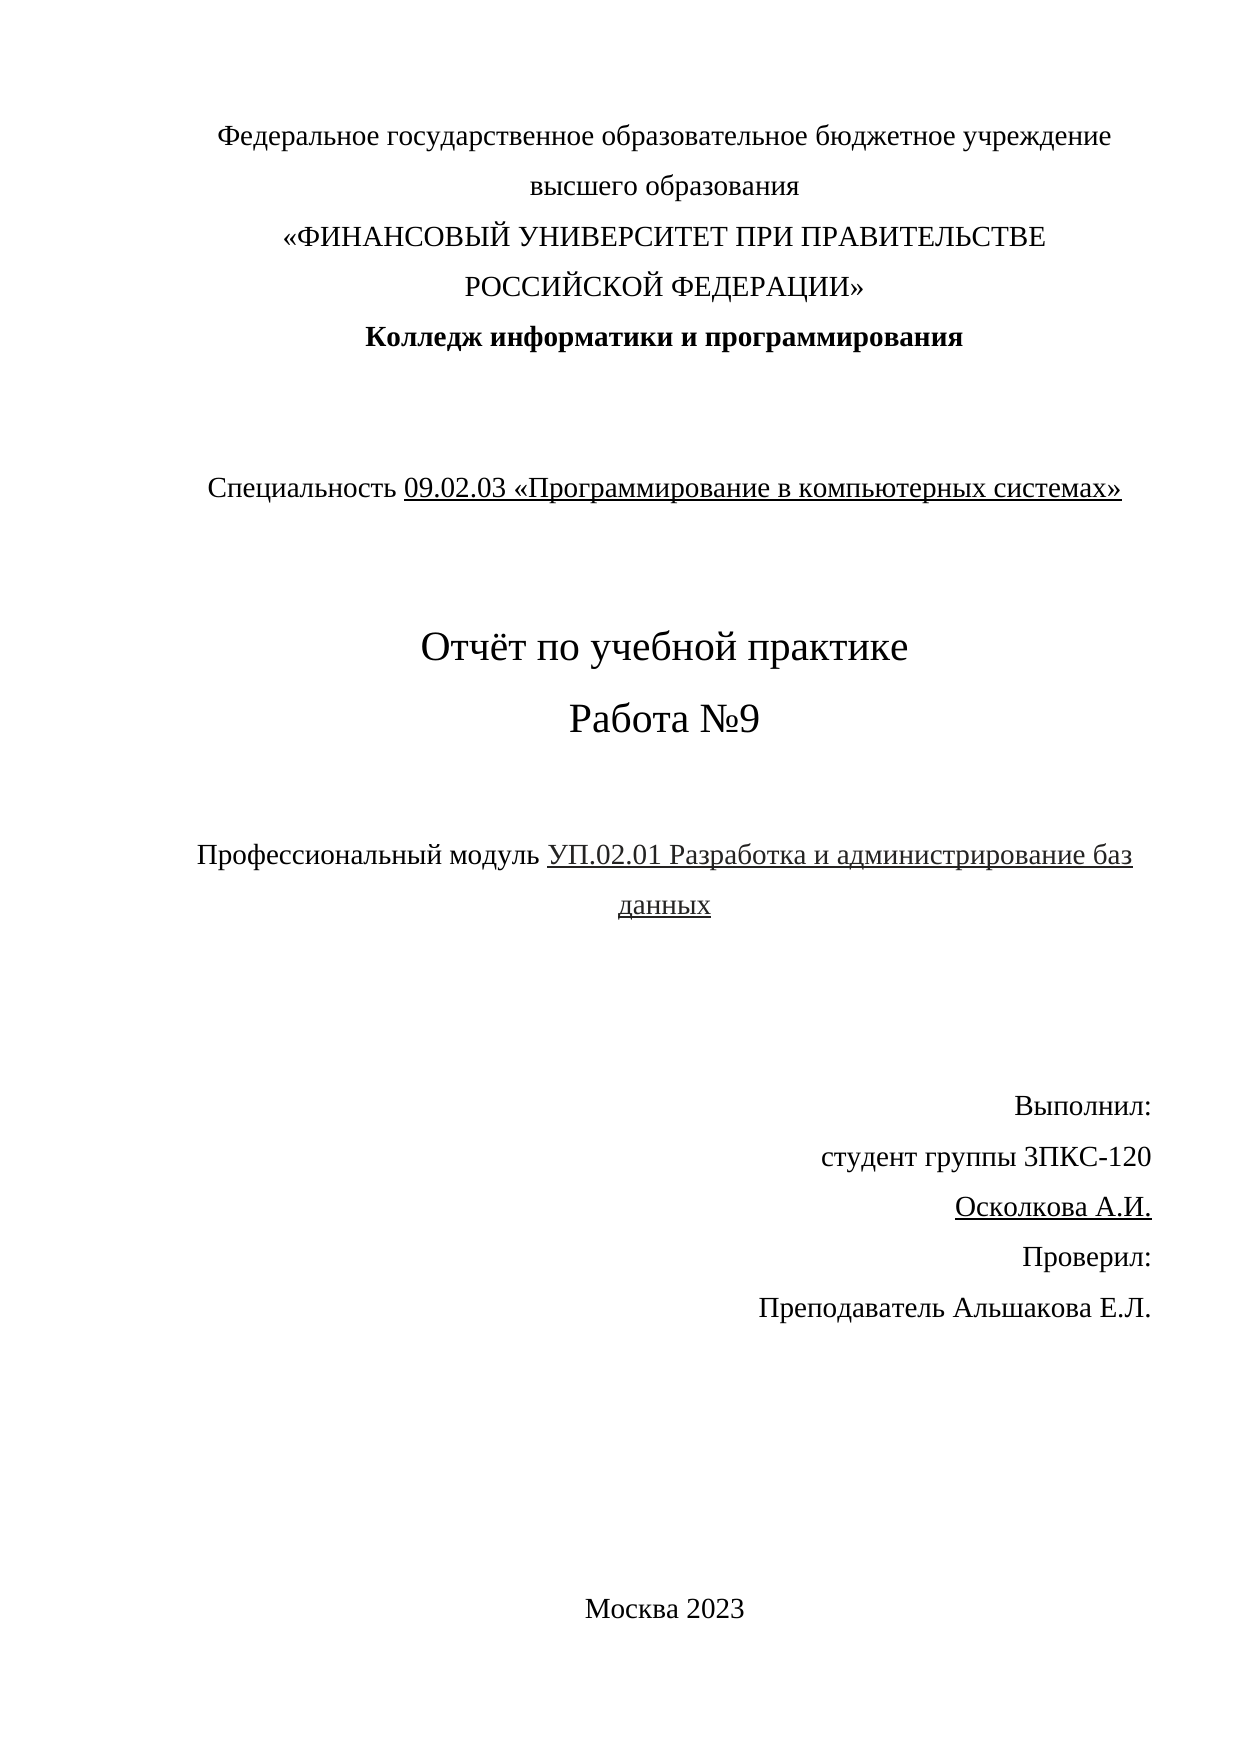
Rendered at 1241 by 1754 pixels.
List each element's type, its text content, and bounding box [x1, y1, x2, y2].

text «ФИНАНСОВЫЙ УНИВЕРСИТЕТ ПРИ ПРАВИТЕЛЬСТВЕ [177, 219, 1152, 252]
text Москва 2023 [177, 1592, 1152, 1625]
text Федеральное государственное образовательное бюджетное учреждение высшего образования [177, 118, 1152, 202]
text Осколкова А.И. [177, 1189, 1152, 1223]
text Выполнил: [177, 1088, 1152, 1122]
text Отчёт по учебной практике [177, 621, 1152, 669]
text студент группы 3ПКС-120 [177, 1139, 1152, 1172]
text Проверил: [177, 1239, 1152, 1273]
text РОССИЙСКОЙ ФЕДЕРАЦИИ» [177, 269, 1152, 303]
text Профессиональный модуль УП.02.01 Разработка и администрирование баз данных [177, 837, 1152, 921]
text Колледж информатики и программирования [177, 319, 1152, 353]
text Работа №9 [177, 693, 1152, 741]
text Специальность 09.02.03 «Программирование в компьютерных системах» [177, 470, 1152, 504]
text Преподаватель Альшакова Е.Л. [177, 1290, 1152, 1323]
